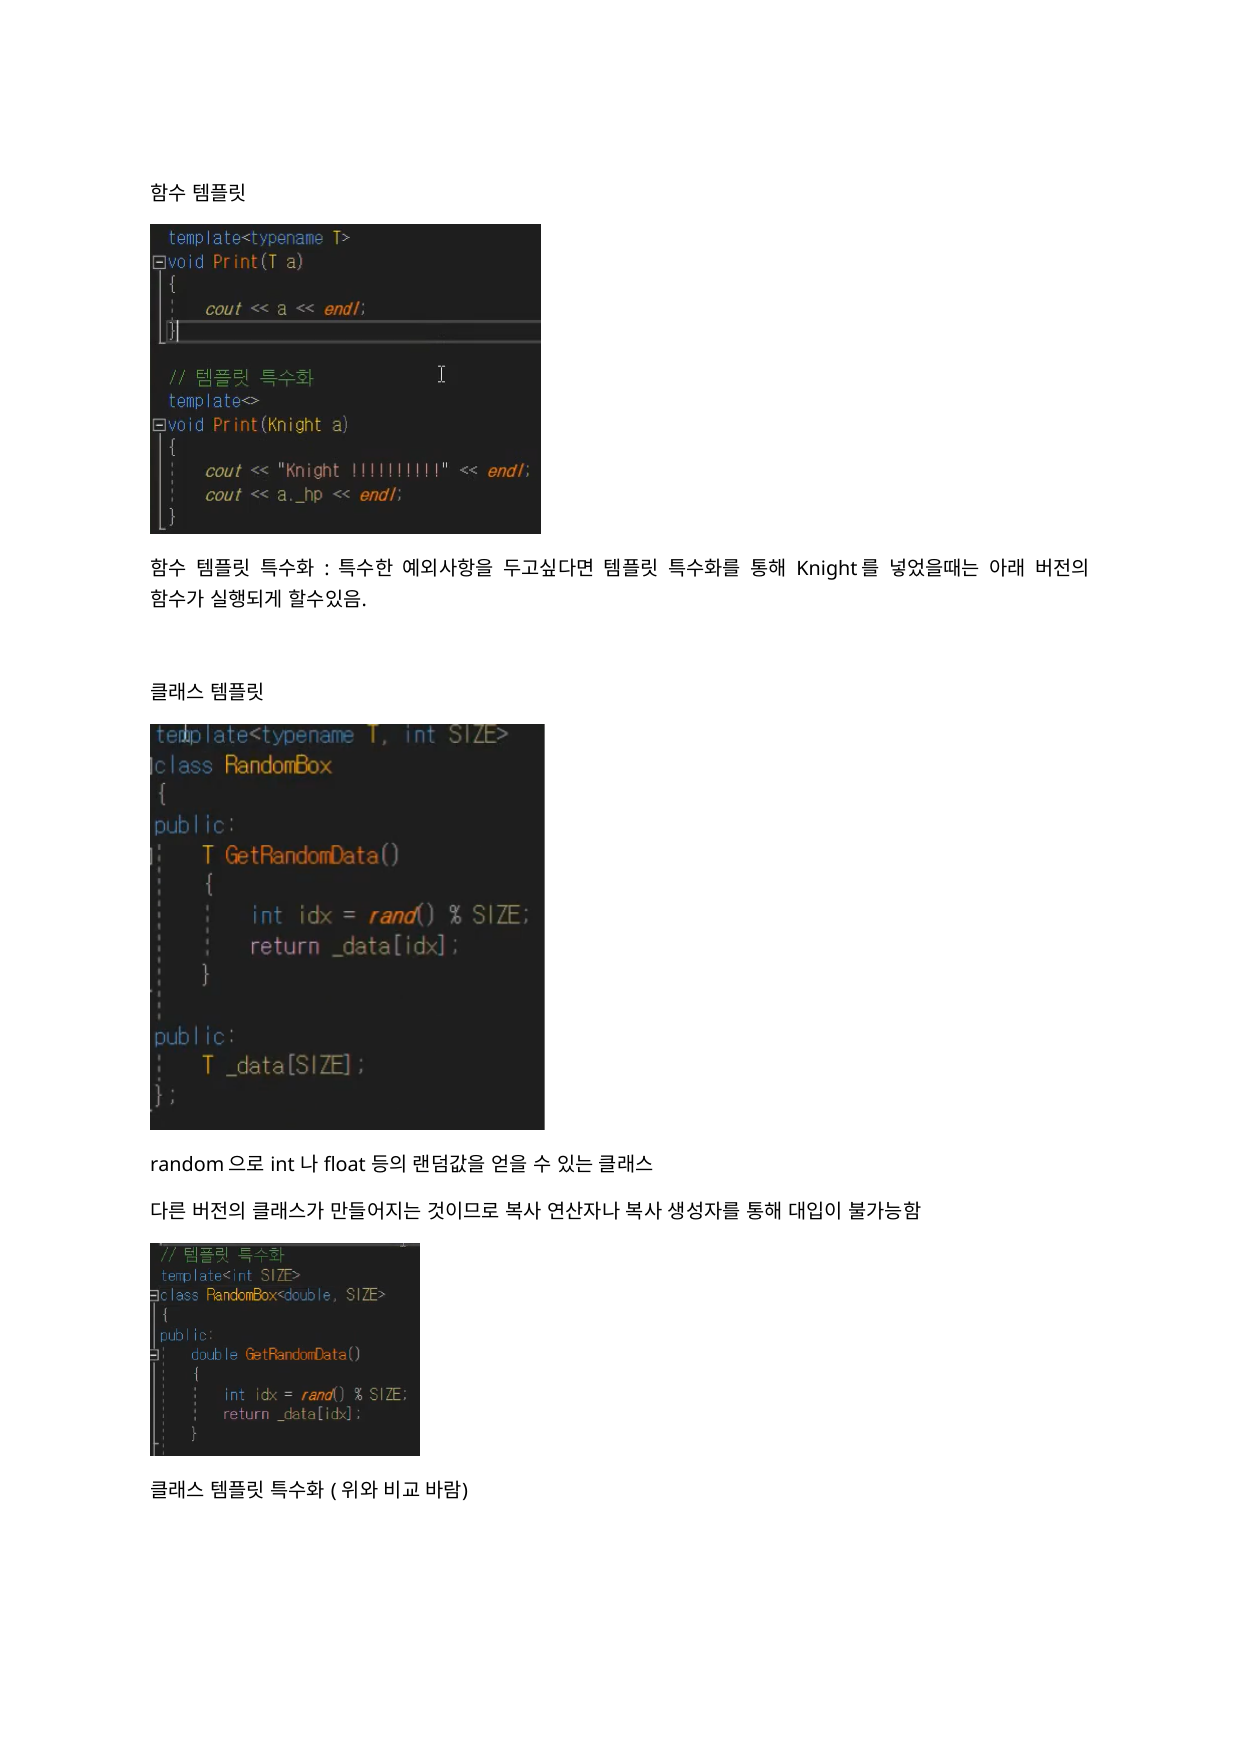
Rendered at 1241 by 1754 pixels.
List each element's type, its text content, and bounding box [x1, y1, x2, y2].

text random으로 int 나 float 등의 랜덤값을 얻을 수 있는 클래스 [150, 1148, 1090, 1177]
picture [150, 724, 545, 1130]
text 클래스 템플릿 특수화 ( 위와 비교 바람) [150, 1474, 1090, 1503]
picture [150, 224, 541, 534]
text 함수 템플릿 특수화 : 특수한 예외사항을 두고싶다면 템플릿 특수화를 통해 Knight를 넣었을때는 아래 버전의 함수가 실행되게 할수있음. [150, 552, 1090, 612]
text 함수 템플릿 [150, 177, 1090, 206]
picture [150, 1243, 420, 1456]
text 다른 버전의 클래스가 만들어지는 것이므로 복사 연산자나 복사 생성자를 통해 대입이 불가능함 [150, 1196, 1090, 1224]
text 클래스 템플릿 [150, 676, 1090, 705]
